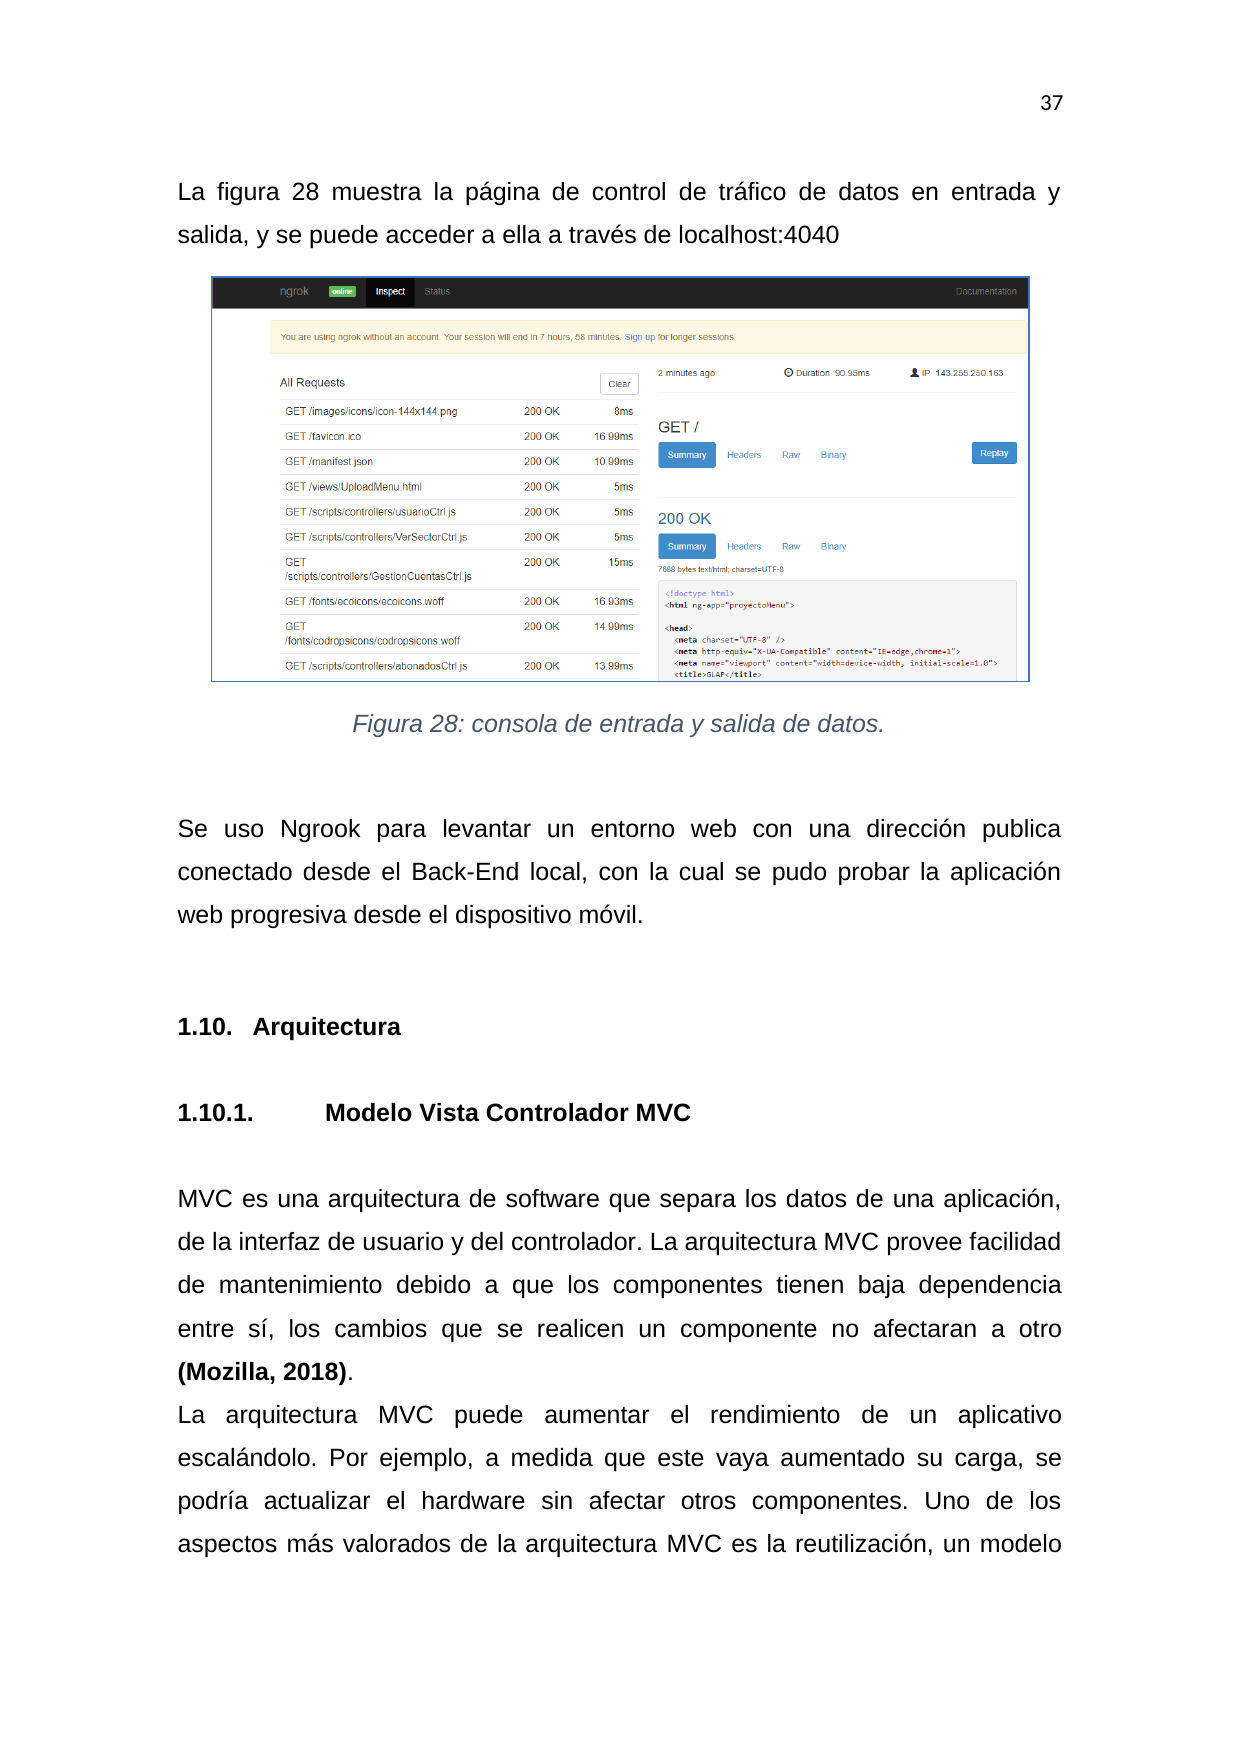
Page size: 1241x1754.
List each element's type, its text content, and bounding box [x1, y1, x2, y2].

subtitle Modelo Vista Controlador MVC [177, 1098, 1063, 1127]
text Figura 28: consola de entrada y salida de datos. [177, 709, 1063, 738]
text La figura 28 muestra la página de control de tráfico de datos en entrada y salida, y se puede acceder a ella a través de localhost:4040 [177, 177, 1063, 249]
subtitle Arquitectura [177, 1012, 1063, 1041]
text Se uso Ngrook para levantar un entorno web con una dirección publica conectado desde el Back-End local, con la cual se pudo probar la aplicación web progresiva desde el dispositivo móvil. [177, 814, 1063, 929]
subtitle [177, 1400, 1063, 1558]
subtitle MVC es una arquitectura de software que separa los datos de una aplicación, de la interfaz de usuario y del controlador. La arquitectura MVC provee facilidad de mantenimiento debido a que los componentes tienen baja dependencia entre sí, los cambios que se realicen un componente no afectaran a otro . [177, 1184, 1063, 1386]
picture [212, 278, 1028, 681]
